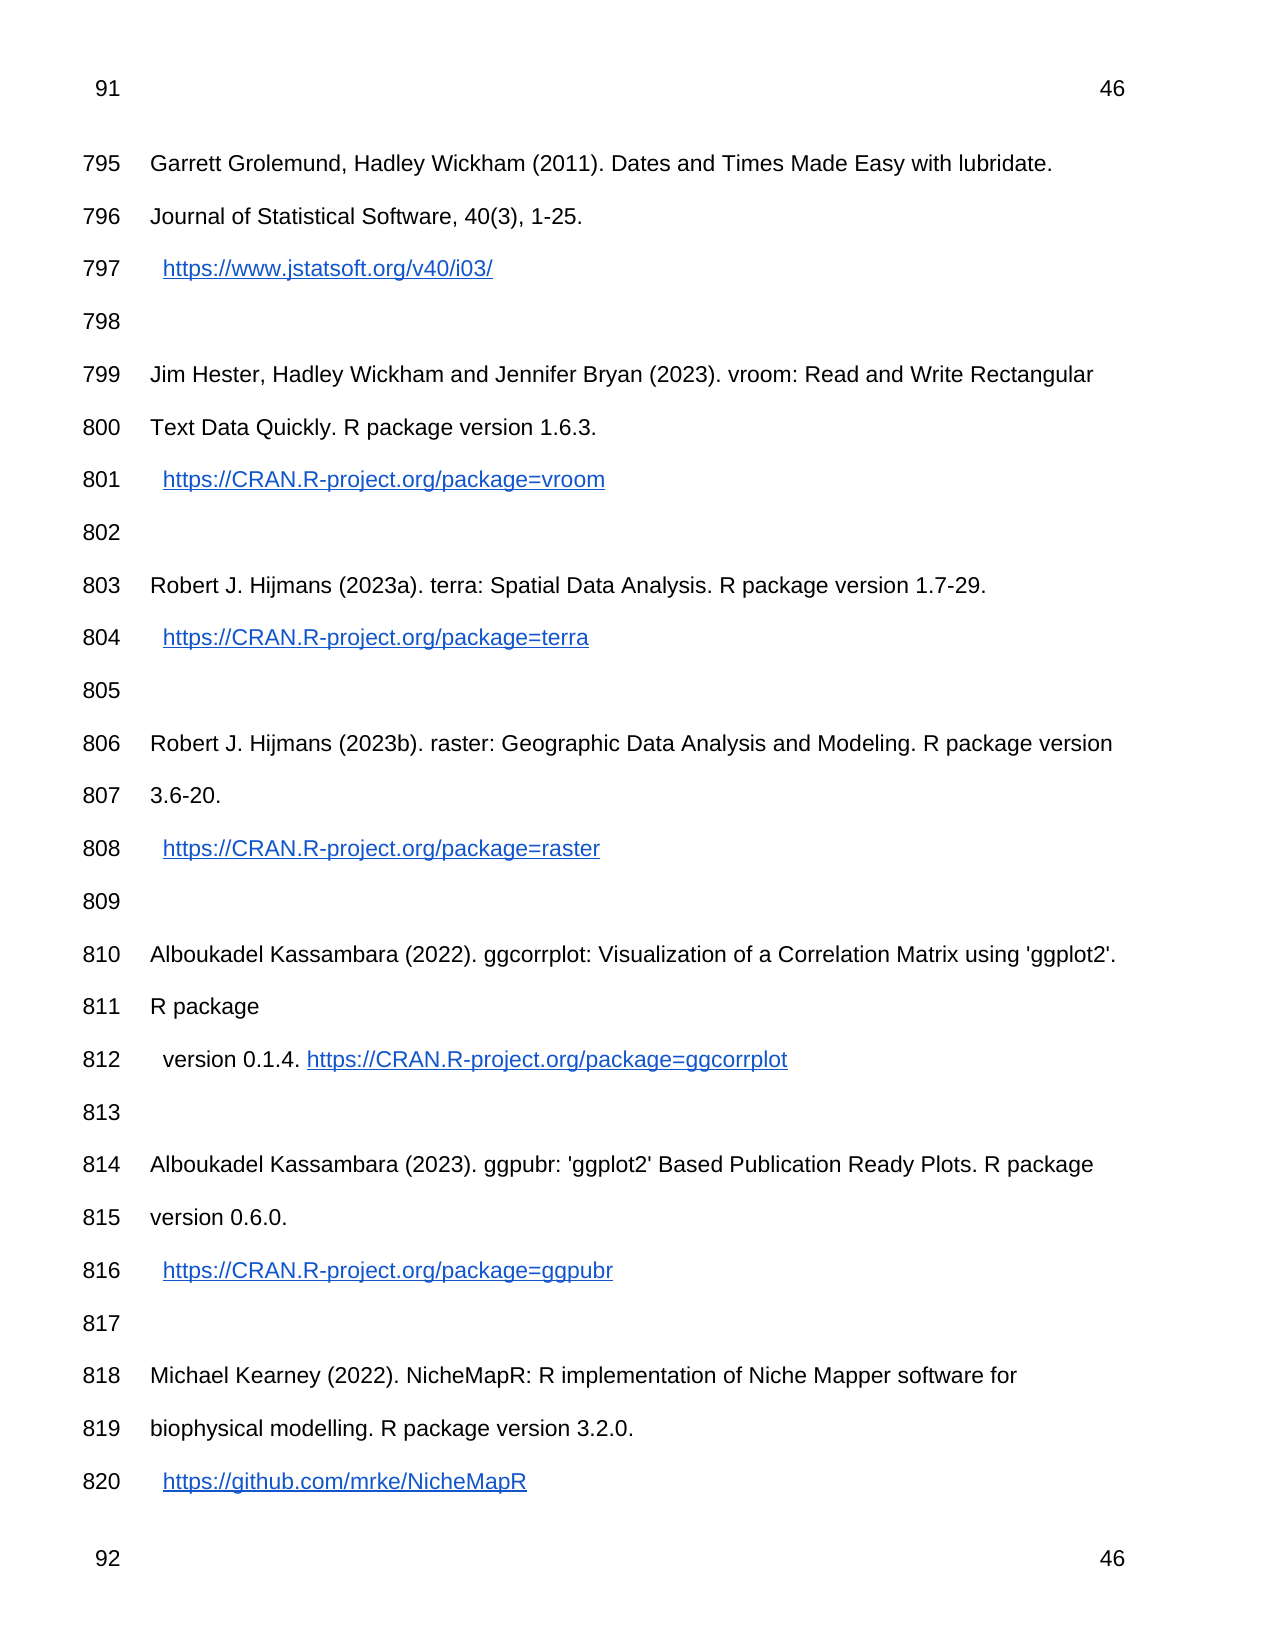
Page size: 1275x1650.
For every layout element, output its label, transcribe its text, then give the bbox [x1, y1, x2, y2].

text version 0.1.4. https://CRAN.R-project.org/package=ggcorrplot [150, 1046, 1125, 1072]
text Robert J. Hijmans (2023a). terra: Spatial Data Analysis. R package version 1.7-29. [150, 572, 1125, 598]
text Alboukadel Kassambara (2022). ggcorrplot: Visualization of a Correlation Matrix using 'ggplot2'. R package [150, 941, 1125, 1020]
text Alboukadel Kassambara (2023). ggpubr: 'ggplot2' Based Publication Ready Plots. R package version 0.6.0. [150, 1151, 1125, 1231]
text Michael Kearney (2022). NicheMapR: R implementation of Niche Mapper software for biophysical modelling. R package version 3.2.0. [150, 1362, 1125, 1441]
text https://github.com/mrke/NicheMapR [150, 1468, 1125, 1494]
text https://CRAN.R-project.org/package=terra [150, 624, 1125, 651]
text Garrett Grolemund, Hadley Wickham (2011). Dates and Times Made Easy with lubridate. Journal of Statistical Software, 40(3), 1-25. [150, 150, 1125, 229]
text https://CRAN.R-project.org/package=ggpubr [150, 1257, 1125, 1283]
text Robert J. Hijmans (2023b). raster: Geographic Data Analysis and Modeling. R package version 3.6-20. [150, 730, 1125, 809]
text https://CRAN.R-project.org/package=raster [150, 835, 1125, 862]
text https://www.jstatsoft.org/v40/i03/ [150, 255, 1125, 282]
text Jim Hester, Hadley Wickham and Jennifer Bryan (2023). vroom: Read and Write Rectangular Text Data Quickly. R package version 1.6.3. [150, 361, 1125, 440]
text https://CRAN.R-project.org/package=vroom [150, 466, 1125, 493]
